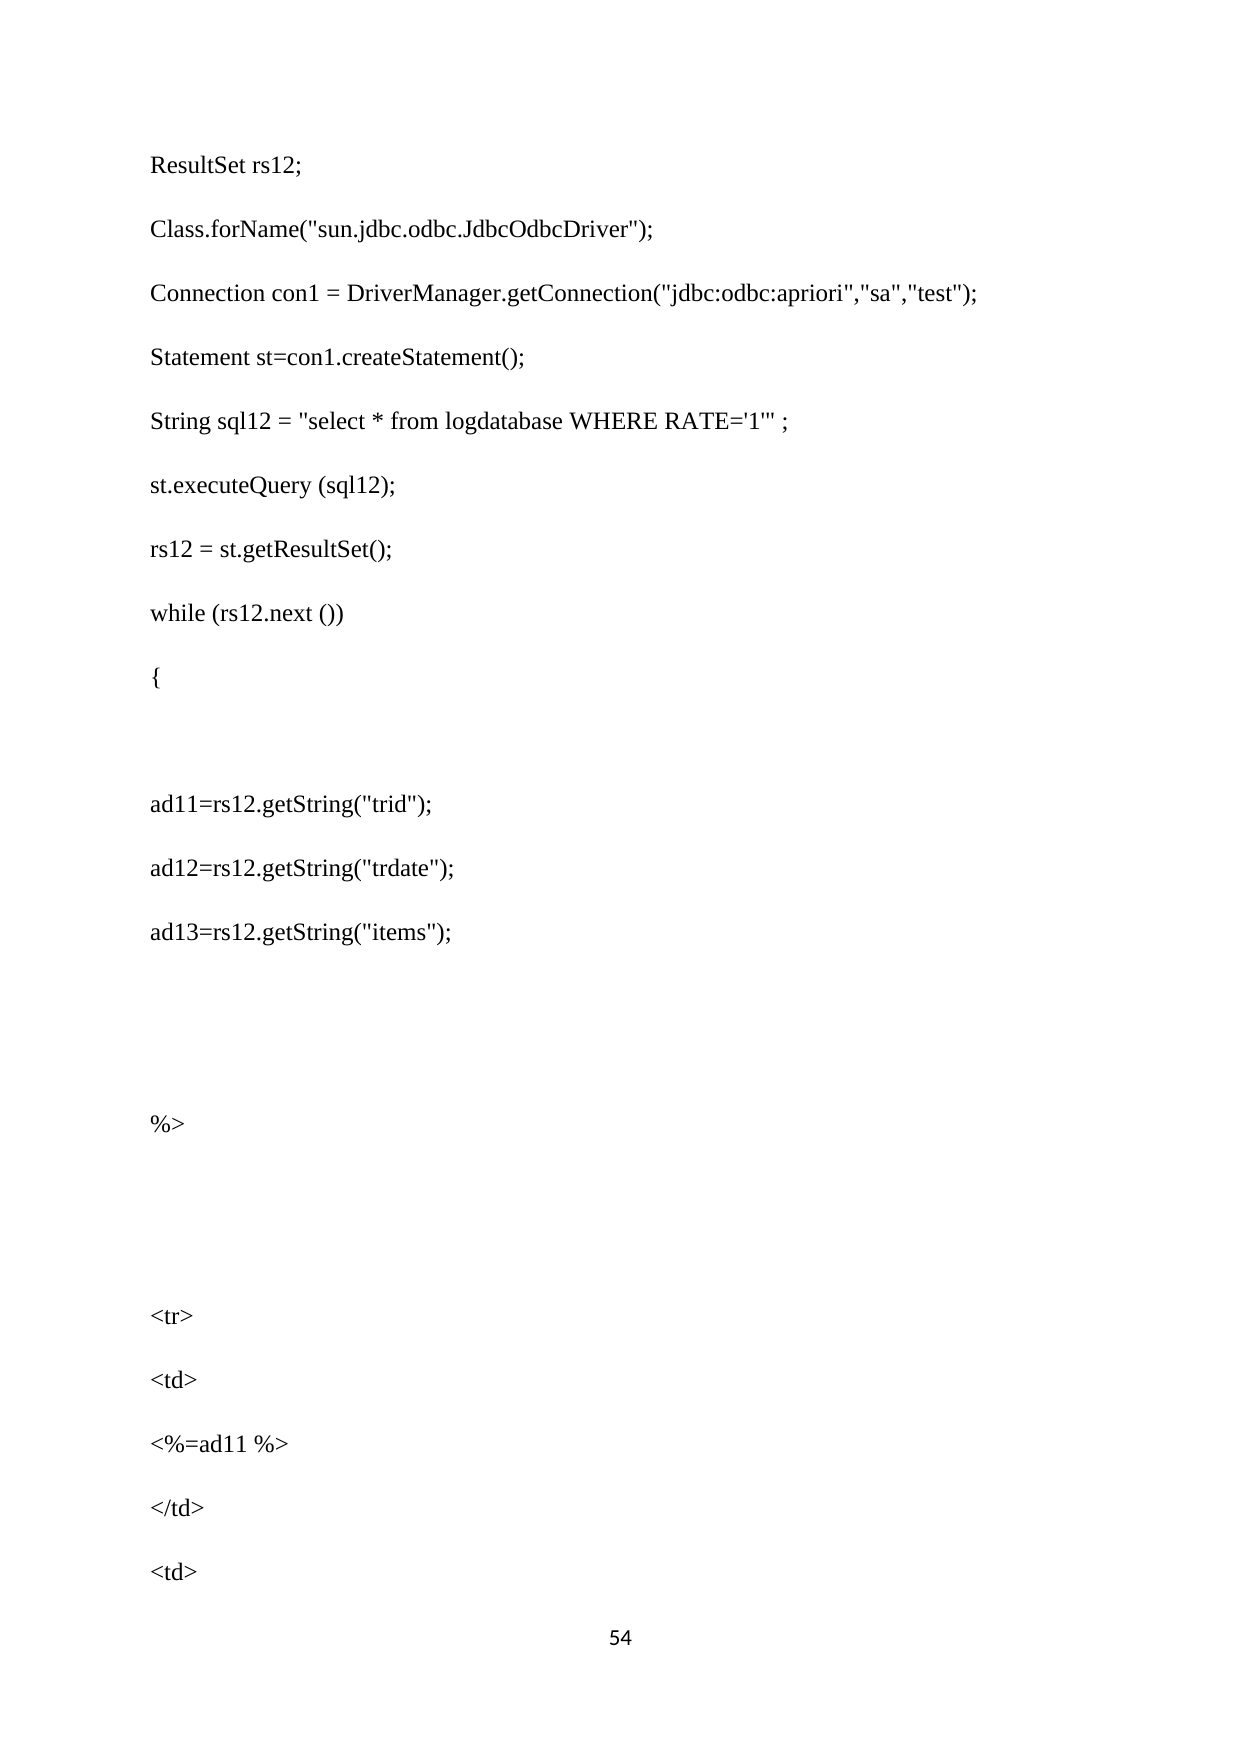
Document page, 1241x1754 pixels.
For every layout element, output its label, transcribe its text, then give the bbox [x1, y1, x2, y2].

text </td> [150, 1493, 1090, 1522]
text ResultSet rs12; [150, 150, 1090, 179]
text Class.forName("sun.jdbc.odbc.JdbcOdbcDriver"); [150, 214, 1090, 243]
text <%=ad11 %> [150, 1429, 1090, 1458]
text String sql12 = "select * from logdatabase WHERE RATE='1'" ; [150, 406, 1090, 434]
text st.executeQuery (sql12); [150, 470, 1090, 498]
text <tr> [150, 1301, 1090, 1330]
text ad13=rs12.getString("items"); [150, 917, 1090, 946]
text { [150, 662, 1090, 690]
text ad12=rs12.getString("trdate"); [150, 853, 1090, 882]
text Statement st=con1.createStatement(); [150, 342, 1090, 371]
text <td> [150, 1365, 1090, 1394]
text %> [150, 1109, 1090, 1138]
text Connection con1 = DriverManager.getConnection("jdbc:odbc:apriori","sa","test"); [150, 278, 1090, 307]
text ad11=rs12.getString("trid"); [150, 789, 1090, 818]
text <td> [150, 1557, 1090, 1586]
text while (rs12.next ()) [150, 598, 1090, 626]
text rs12 = st.getResultSet(); [150, 534, 1090, 562]
